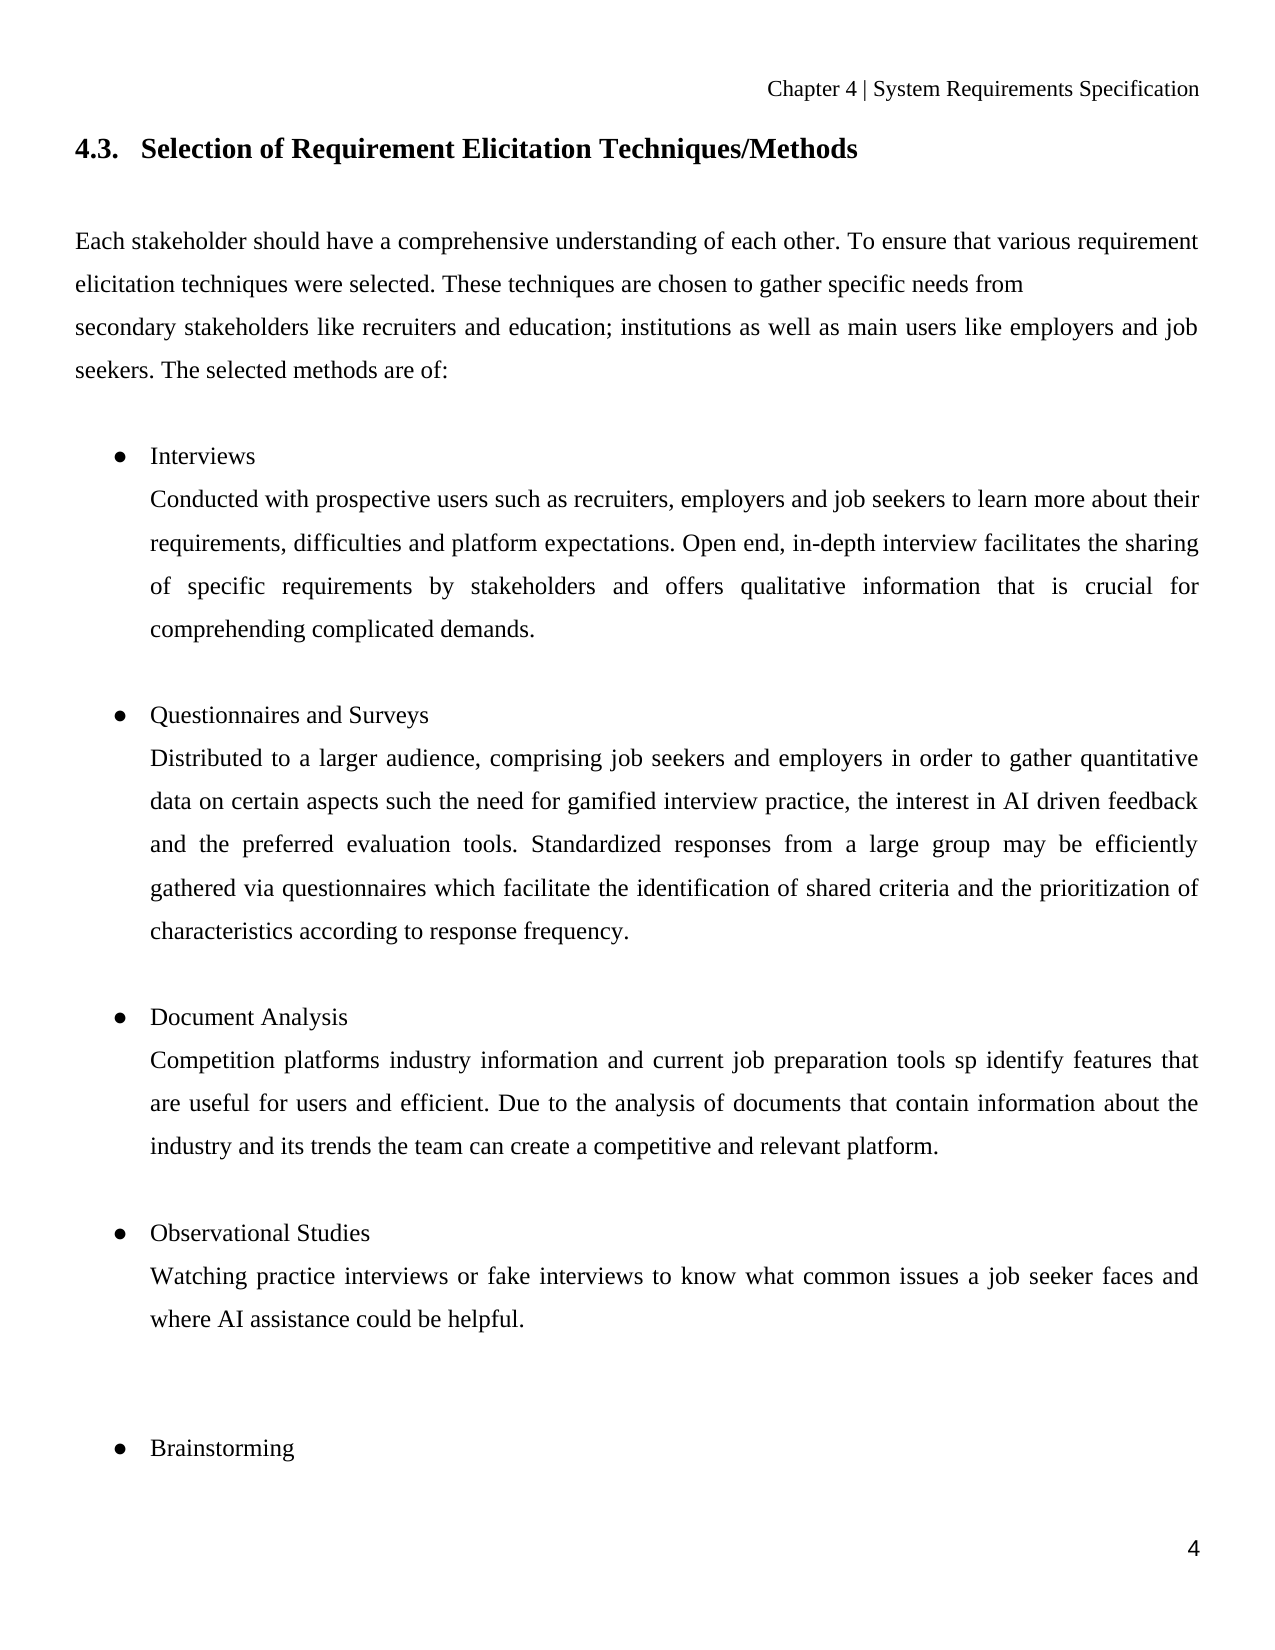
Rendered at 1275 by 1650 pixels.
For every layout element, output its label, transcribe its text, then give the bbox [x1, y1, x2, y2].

text Watching practice interviews or fake interviews to know what common issues a job seeker faces and where AI assistance could be helpful. [150, 1261, 1200, 1333]
text Conducted with prospective users such as recruiters, employers and job seekers to learn more about their requirements, difficulties and platform expectations. Open end, in-depth interview facilitates the sharing of specific requirements by stakeholders and offers qualitative information that is crucial for comprehending complicated demands. [150, 484, 1200, 643]
text secondary stakeholders like recruiters and education; institutions as well as main users like employers and job seekers. The selected methods are of: [75, 312, 1200, 384]
text Distributed to a larger audience, comprising job seekers and employers in order to gather quantitative data on certain aspects such the need for gamified interview practice, the interest in AI driven feedback and the preferred evaluation tools. Standardized responses from a large group may be efficiently gathered via questionnaires which facilitate the identification of shared criteria and the prioritization of characteristics according to response frequency. [150, 743, 1200, 944]
list Questionnaires and Surveys [112, 700, 1200, 729]
text Each stakeholder should have a comprehensive understanding of each other. To ensure that various requirement elicitation techniques were selected. These techniques are chosen to gather specific needs from [75, 226, 1200, 298]
list Interviews [112, 441, 1200, 470]
text Competition platforms industry information and current job preparation tools sp identify features that are useful for users and efficient. Due to the analysis of documents that contain information about the industry and its trends the team can create a competitive and relevant platform. [150, 1045, 1200, 1160]
list Observational Studies [112, 1218, 1200, 1246]
subtitle 4.3. Selection of Requirement Elicitation Techniques/Methods [75, 132, 1200, 165]
list Brainstorming [112, 1433, 1200, 1462]
list Document Analysis [112, 1002, 1200, 1031]
